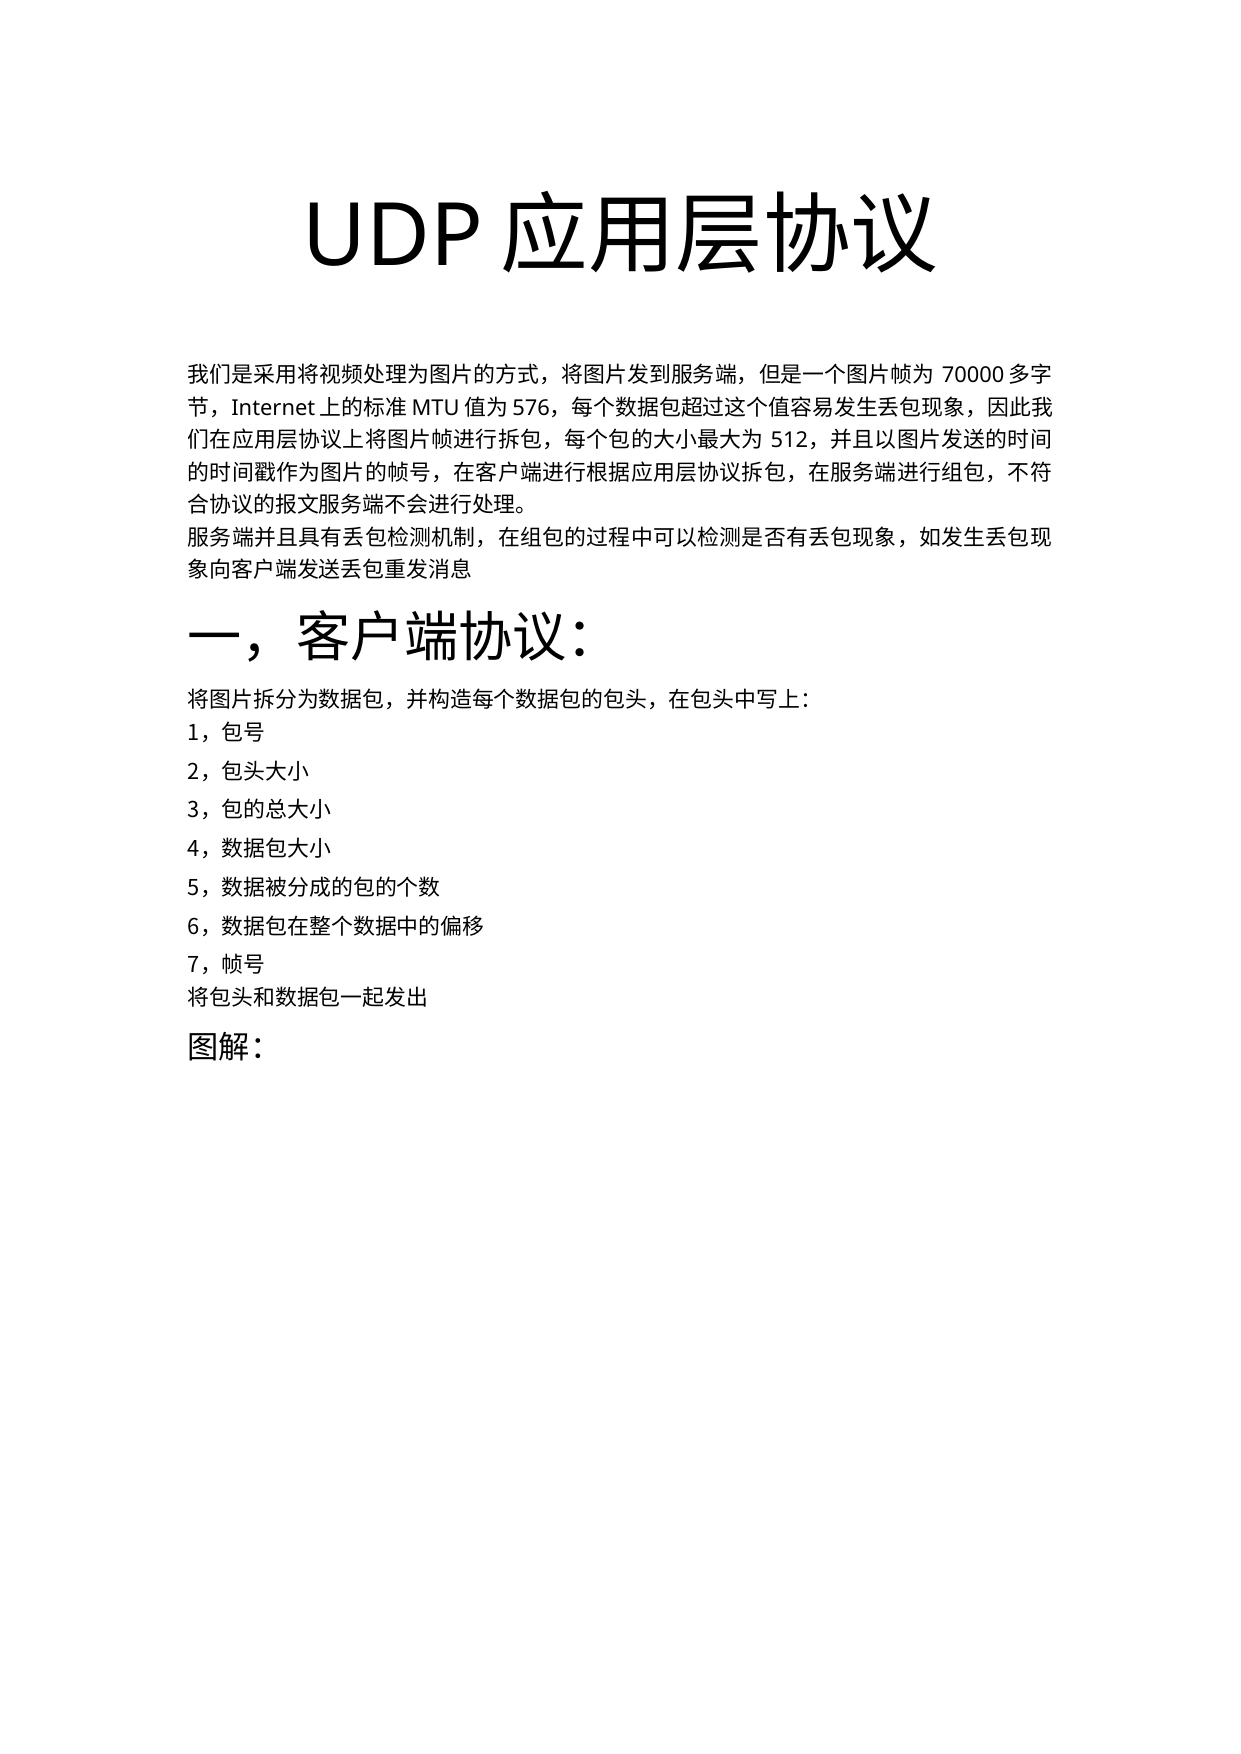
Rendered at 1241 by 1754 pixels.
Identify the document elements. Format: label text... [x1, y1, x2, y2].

text 1，包号 [187, 714, 1053, 747]
text 将图片拆分为数据包，并构造每个数据包的包头，在包头中写上： [187, 682, 1053, 714]
text 将包头和数据包一起发出 [187, 979, 1053, 1012]
text 7，帧号 [187, 947, 1053, 979]
text 一，客户端协议： [187, 584, 1053, 682]
text 服务端并且具有丢包检测机制，在组包的过程中可以检测是否有丢包现象，如发生丢包现象向客户端发送丢包重发消息 [187, 519, 1053, 584]
text 5，数据被分成的包的个数 [187, 869, 1053, 902]
text 图解： [187, 1012, 1053, 1077]
text 2，包头大小 [187, 753, 1053, 786]
text 6，数据包在整个数据中的偏移 [187, 908, 1053, 941]
text 我们是采用将视频处理为图片的方式，将图片发到服务端，但是一个图片帧为70000多字节，Internet上的标准MTU值为576，每个数据包超过这个值容易发生丢包现象，因此我们在应用层协议上将图片帧进行拆包，每个包的大小最大为512，并且以图片发送的时间的时间戳作为图片的帧号，在客户端进行根据应用层协议拆包，在服务端进行组包，不符合协议的报文服务端不会进行处理。 [187, 357, 1053, 519]
text 4，数据包大小 [187, 831, 1053, 863]
text 3，包的总大小 [187, 792, 1053, 824]
text UDP应用层协议 [187, 162, 1053, 292]
